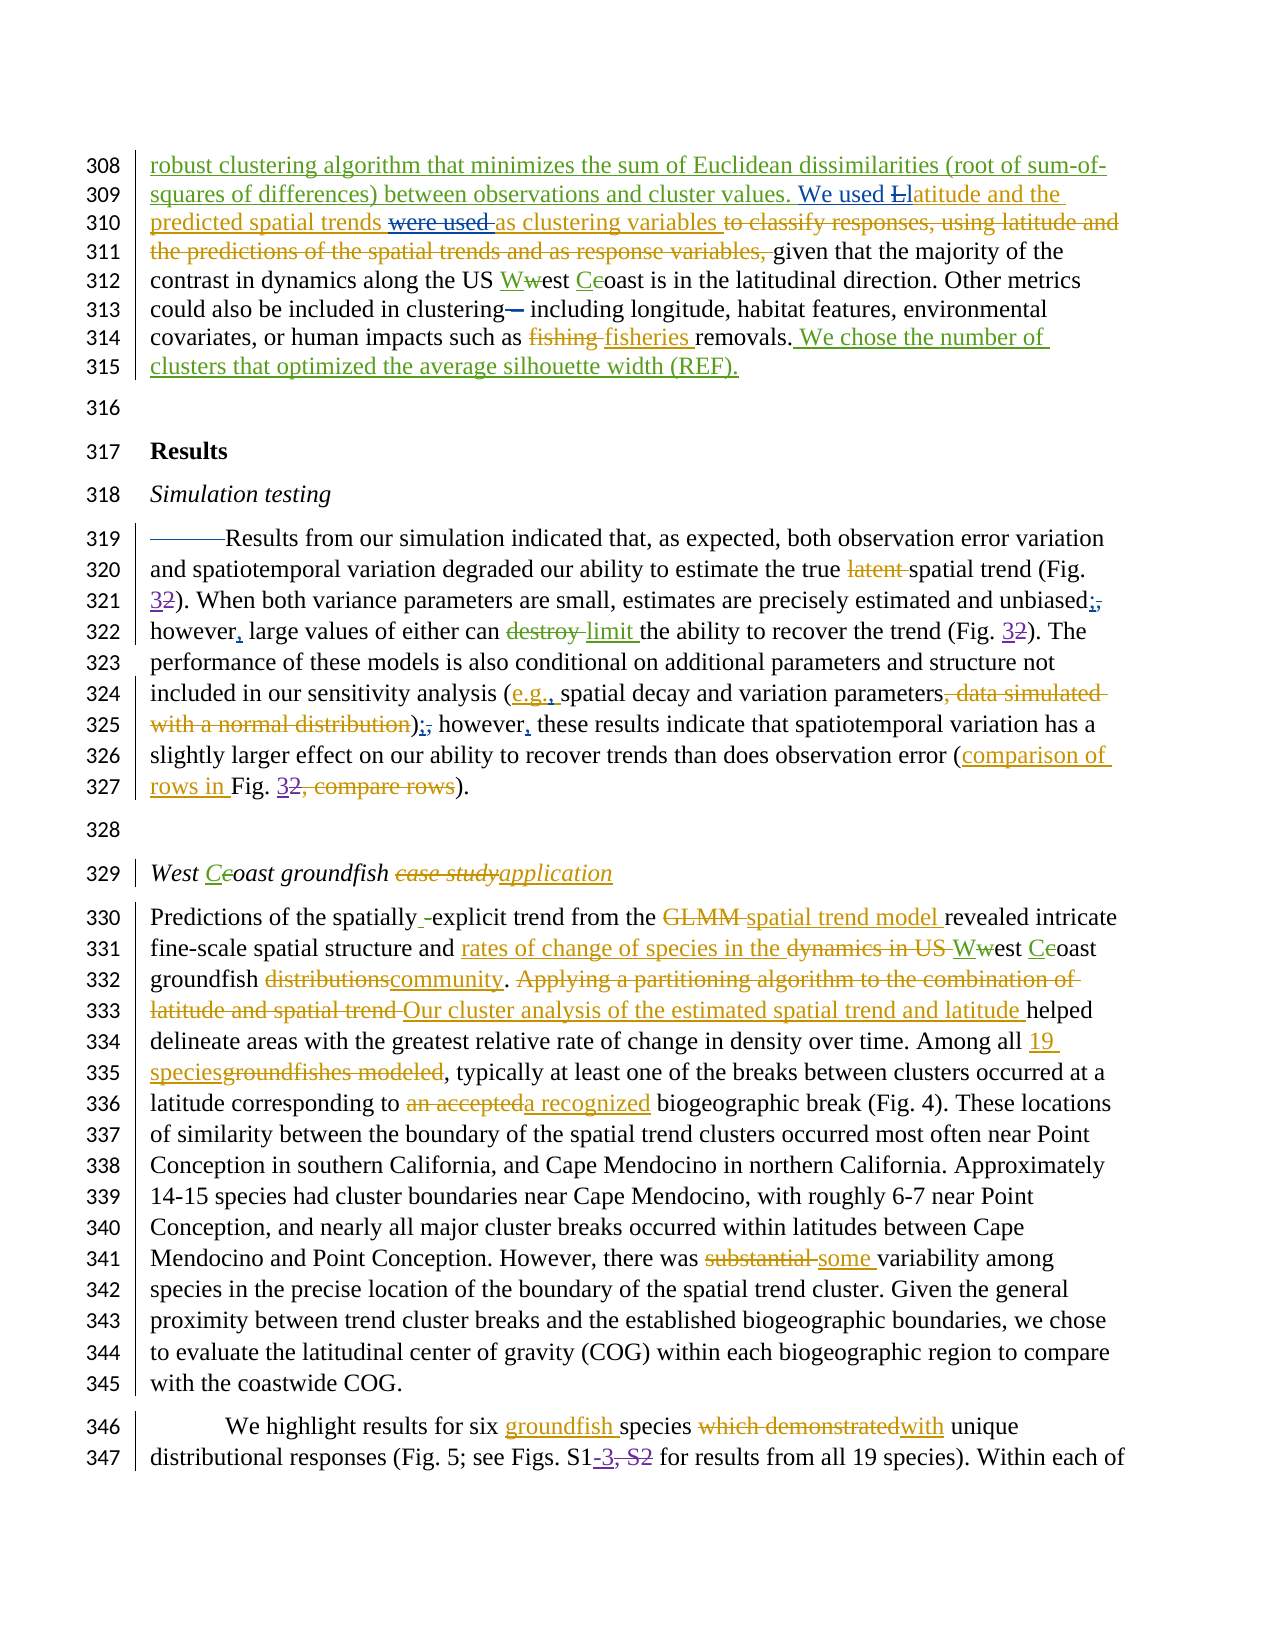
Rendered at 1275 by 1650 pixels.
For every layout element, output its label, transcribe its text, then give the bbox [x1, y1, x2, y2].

text Simulation testing [150, 479, 1125, 508]
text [150, 150, 1125, 380]
text Results [150, 436, 1125, 465]
text Results from our simulation indicated that, as expected, both observation error variation and spatiotemporal variation degraded our ability to estimate the true spatial trend (Fig. ). When both variance parameters are small, estimates are precisely estimated and unbiased however large values of either can the ability to recover the trend (Fig. ). The performance of these models is also conditional on additional parameters and structure not included in our sensitivity analysis (spatial decay and variation parameters) however these results indicate that spatiotemporal variation has a slightly larger effect on our ability to recover trends than does observation error (Fig. ). [150, 523, 1125, 800]
text Predictions of the spatiallyexplicit trend from the revealed intricate fine-scale spatial structure and est oast groundfish . helped delineate areas with the greatest relative rate of change in density over time. Among all , typically at least one of the breaks between clusters occurred at a latitude corresponding to biogeographic break (Fig. 4). These locations of similarity between the boundary of the spatial trend clusters occurred most often near Point Conception in southern California, and Cape Mendocino in northern California. Approximately 14-15 species had cluster boundaries near Cape Mendocino, with roughly 6-7 near Point Conception, and nearly all major cluster breaks occurred within latitudes between Cape Mendocino and Point Conception. However, there was variability among species in the precise location of the boundary of the spatial trend cluster. Given the general proximity between trend cluster breaks and the established biogeographic boundaries, we chose to evaluate the latitudinal center of gravity (COG) within each biogeographic region to compare with the coastwide COG. [150, 902, 1125, 1396]
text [150, 1411, 1125, 1471]
text West oast groundfish [150, 858, 1125, 887]
